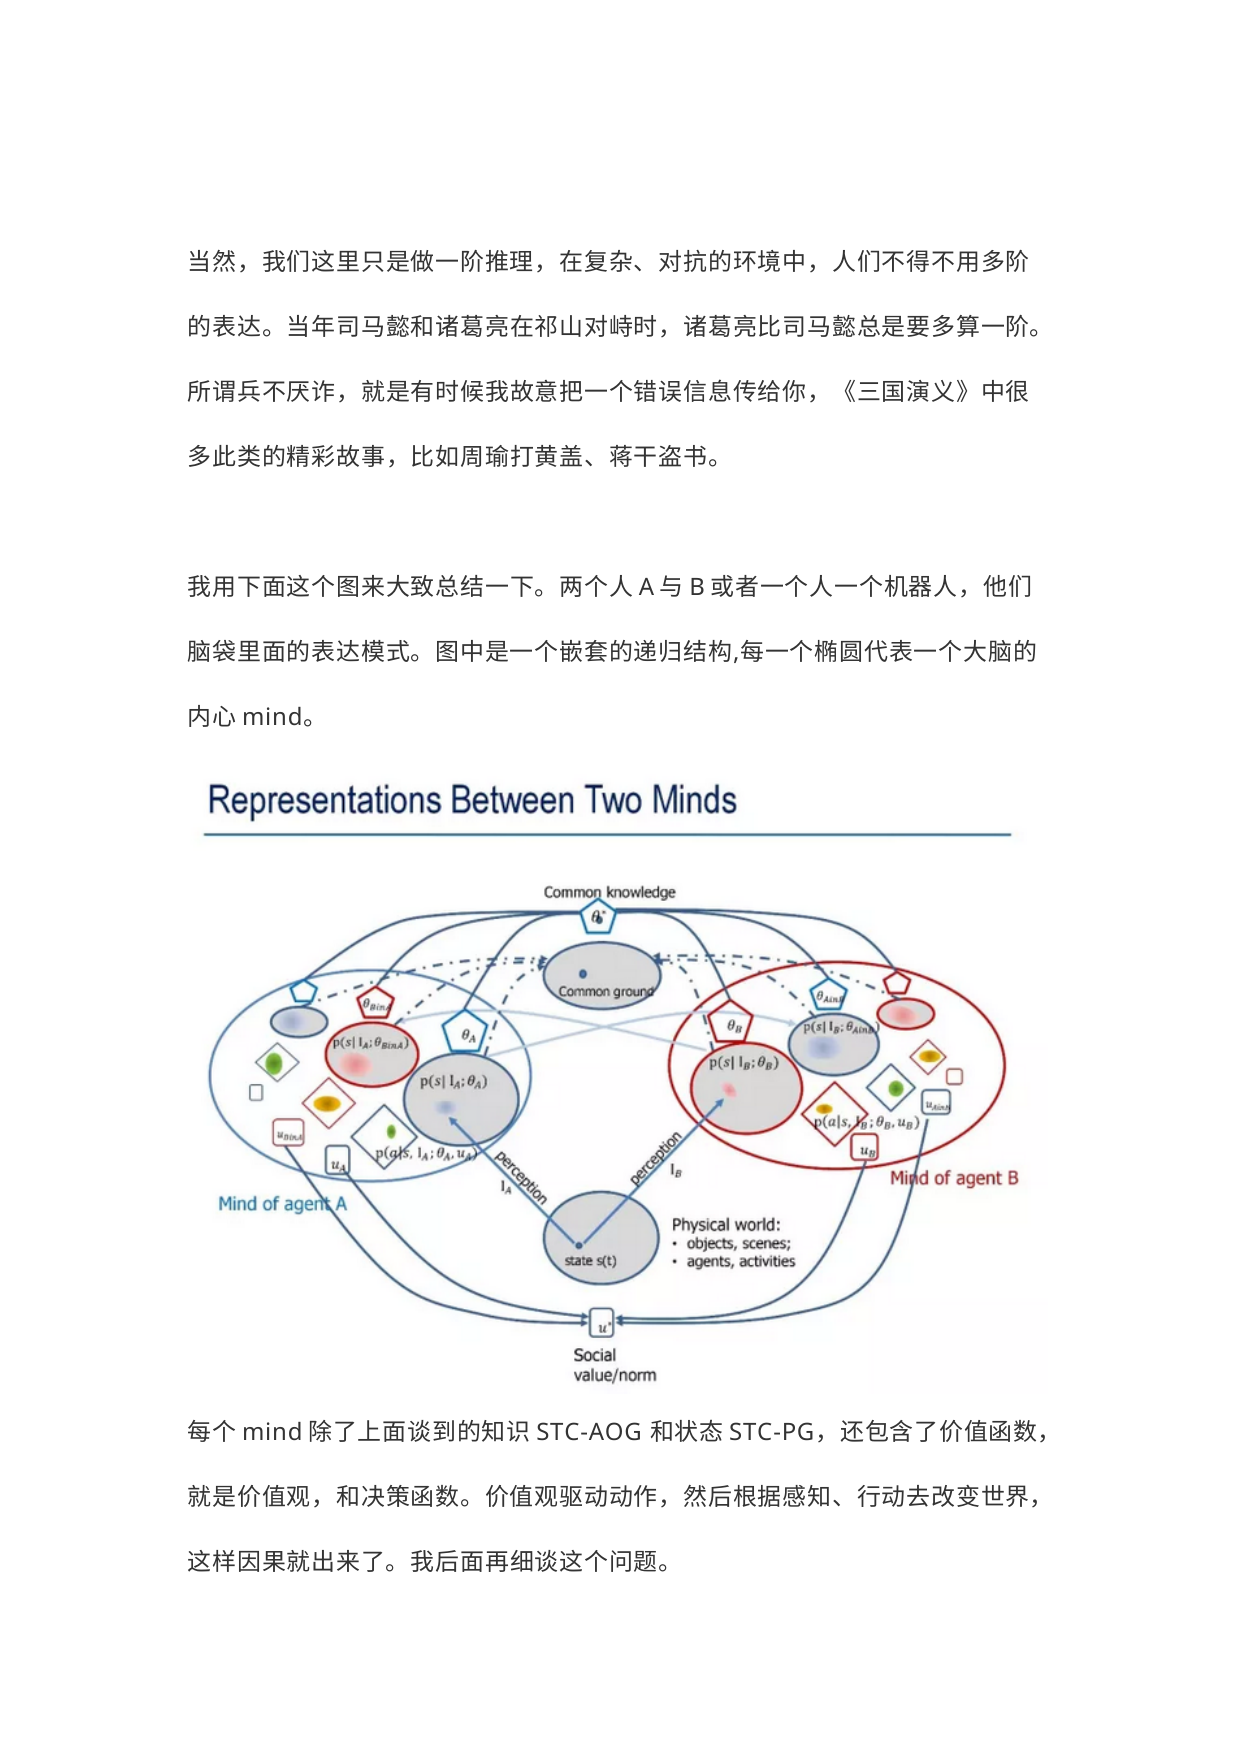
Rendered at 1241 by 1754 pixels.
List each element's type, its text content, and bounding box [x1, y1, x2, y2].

text 每个mind除了上面谈到的知识STC-AOG 和状态STC-PG，还包含了价值函数，就是价值观，和决策函数。价值观驱动动作，然后根据感知、行动去改变世界，这样因果就出来了。我后面再细谈这个问题。 [187, 1397, 1053, 1592]
text 当然，我们这里只是做一阶推理，在复杂、对抗的环境中，人们不得不用多阶的表达。当年司马懿和诸葛亮在祁山对峙时，诸葛亮比司马懿总是要多算一阶。所谓兵不厌诈，就是有时候我故意把一个错误信息传给你，《三国演义》中很多此类的精彩故事，比如周瑜打黄盖、蒋干盗书。 [187, 227, 1053, 487]
picture [187, 747, 1053, 1394]
text 我用下面这个图来大致总结一下。两个人A与B或者一个人一个机器人，他们脑袋里面的表达模式。图中是一个嵌套的递归结构,每一个椭圆代表一个大脑的内心mind。 [187, 552, 1053, 747]
